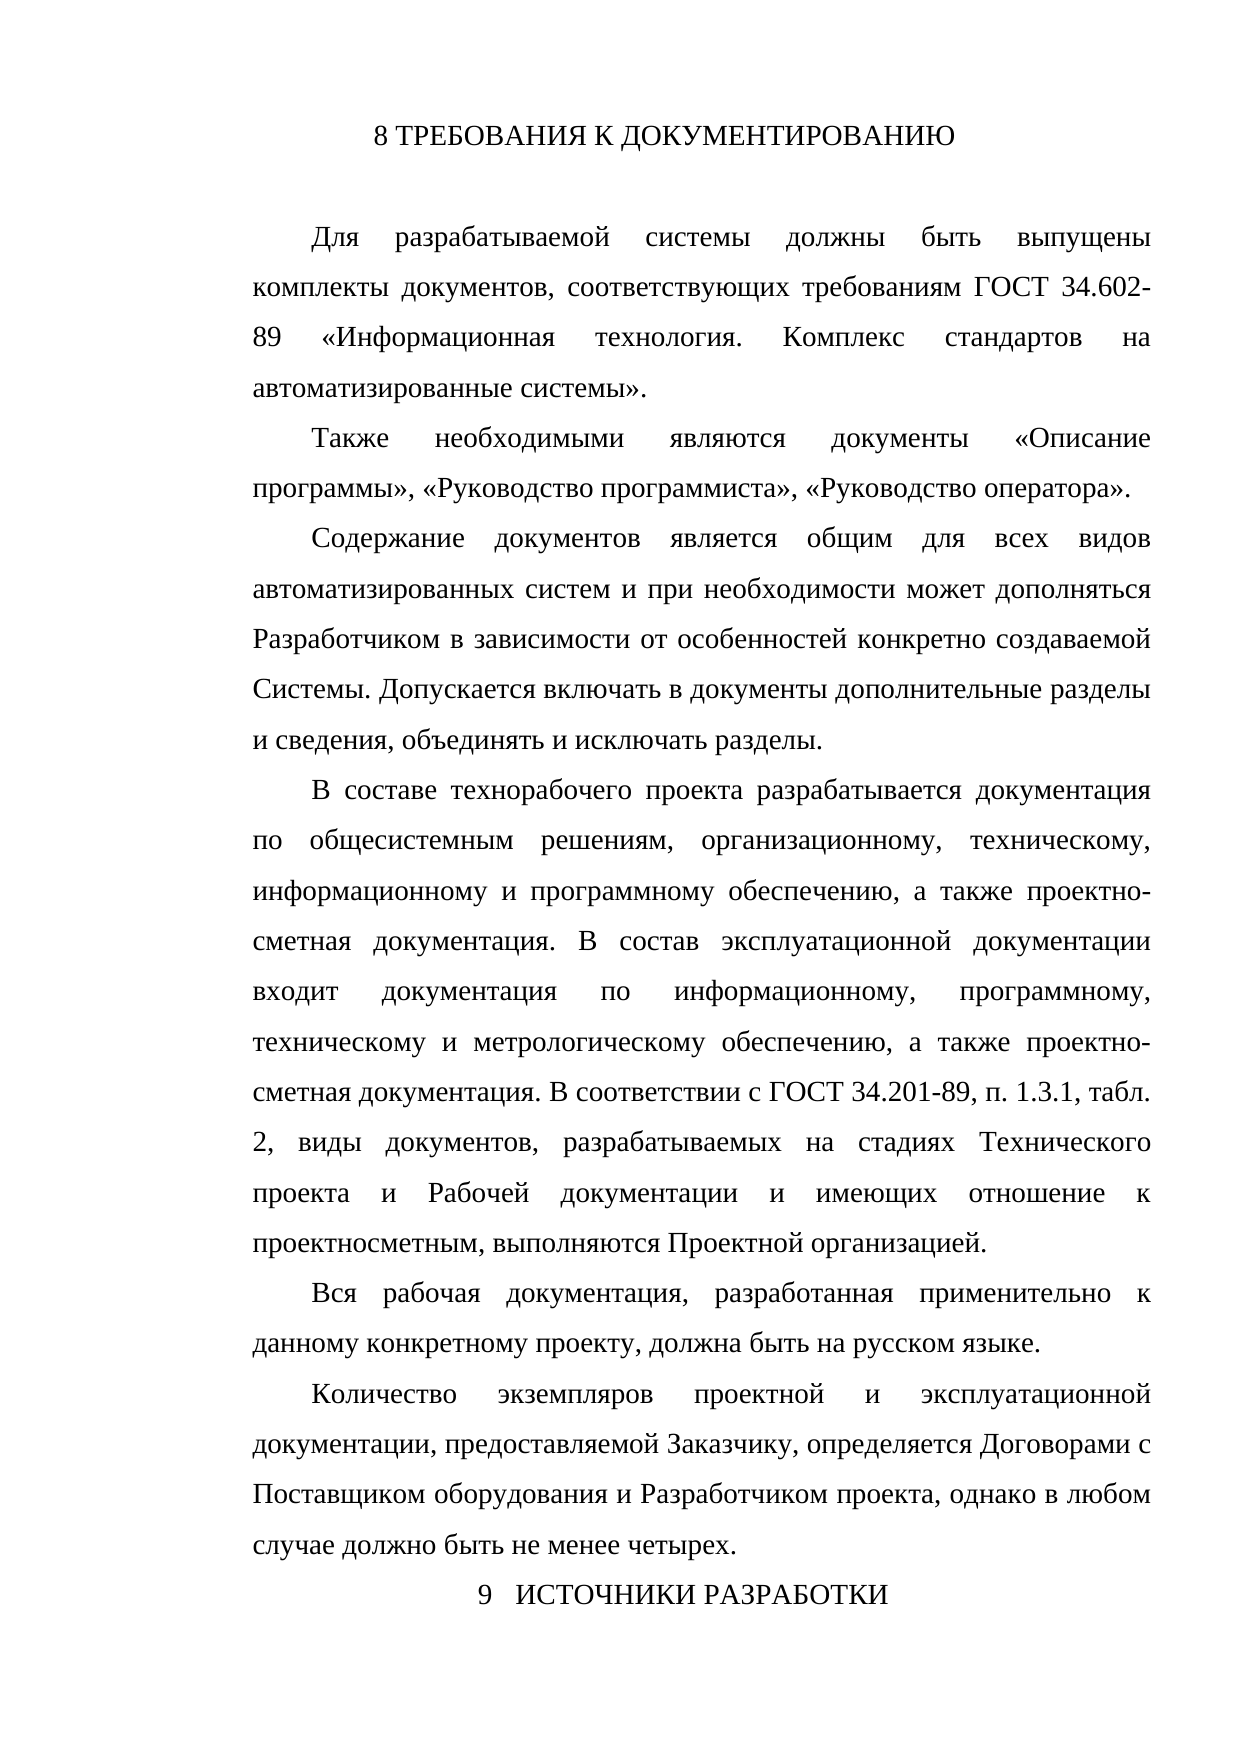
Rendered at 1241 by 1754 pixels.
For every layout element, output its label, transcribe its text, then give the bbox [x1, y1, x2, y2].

text 8 ТРЕБОВАНИЯ К ДОКУМЕНТИРОВАНИЮ [177, 118, 1152, 152]
text Вся рабочая документация, разработанная применительно к данному конкретному проекту, должна быть на русском языке. [252, 1275, 1152, 1359]
text Также необходимыми являются документы «Описание программы», «Руководство программиста», «Руководство оператора». [252, 420, 1152, 504]
text Содержание документов является общим для всех видов автоматизированных систем и при необходимости может дополняться Разработчиком в зависимости от особенностей конкретно создаваемой Системы. Допускается включать в документы дополнительные разделы и сведения, объединять и исключать разделы. [252, 521, 1152, 755]
text Для разрабатываемой системы должны быть выпущены комплекты документов, соответствующих требованиям ГОСТ 34.602-89 «Информационная технология. Комплекс стандартов на автоматизированные системы». [252, 219, 1152, 403]
text Количество экземпляров проектной и эксплуатационной документации, предоставляемой Заказчику, определяется Договорами с Поставщиком оборудования и Разработчиком проекта, однако в любом случае должно быть не менее четырех. [252, 1376, 1152, 1560]
list ИСТОЧНИКИ РАЗРАБОТКИ [215, 1577, 1152, 1611]
text В составе технорабочего проекта разрабатывается документация по общесистемным решениям, организационному, техническому, информационному и программному обеспечению, а также проектно-сметная документация. В состав эксплуатационной документации входит документация по информационному, программному, техническому и метрологическому обеспечению, а также проектно-сметная документация. В соответствии с ГОСТ 34.201-89, п. 1.3.1, табл. 2, виды документов, разрабатываемых на стадиях Технического проекта и Рабочей документации и имеющих отношение к проектносметным, выполняются Проектной организацией. [252, 772, 1152, 1258]
